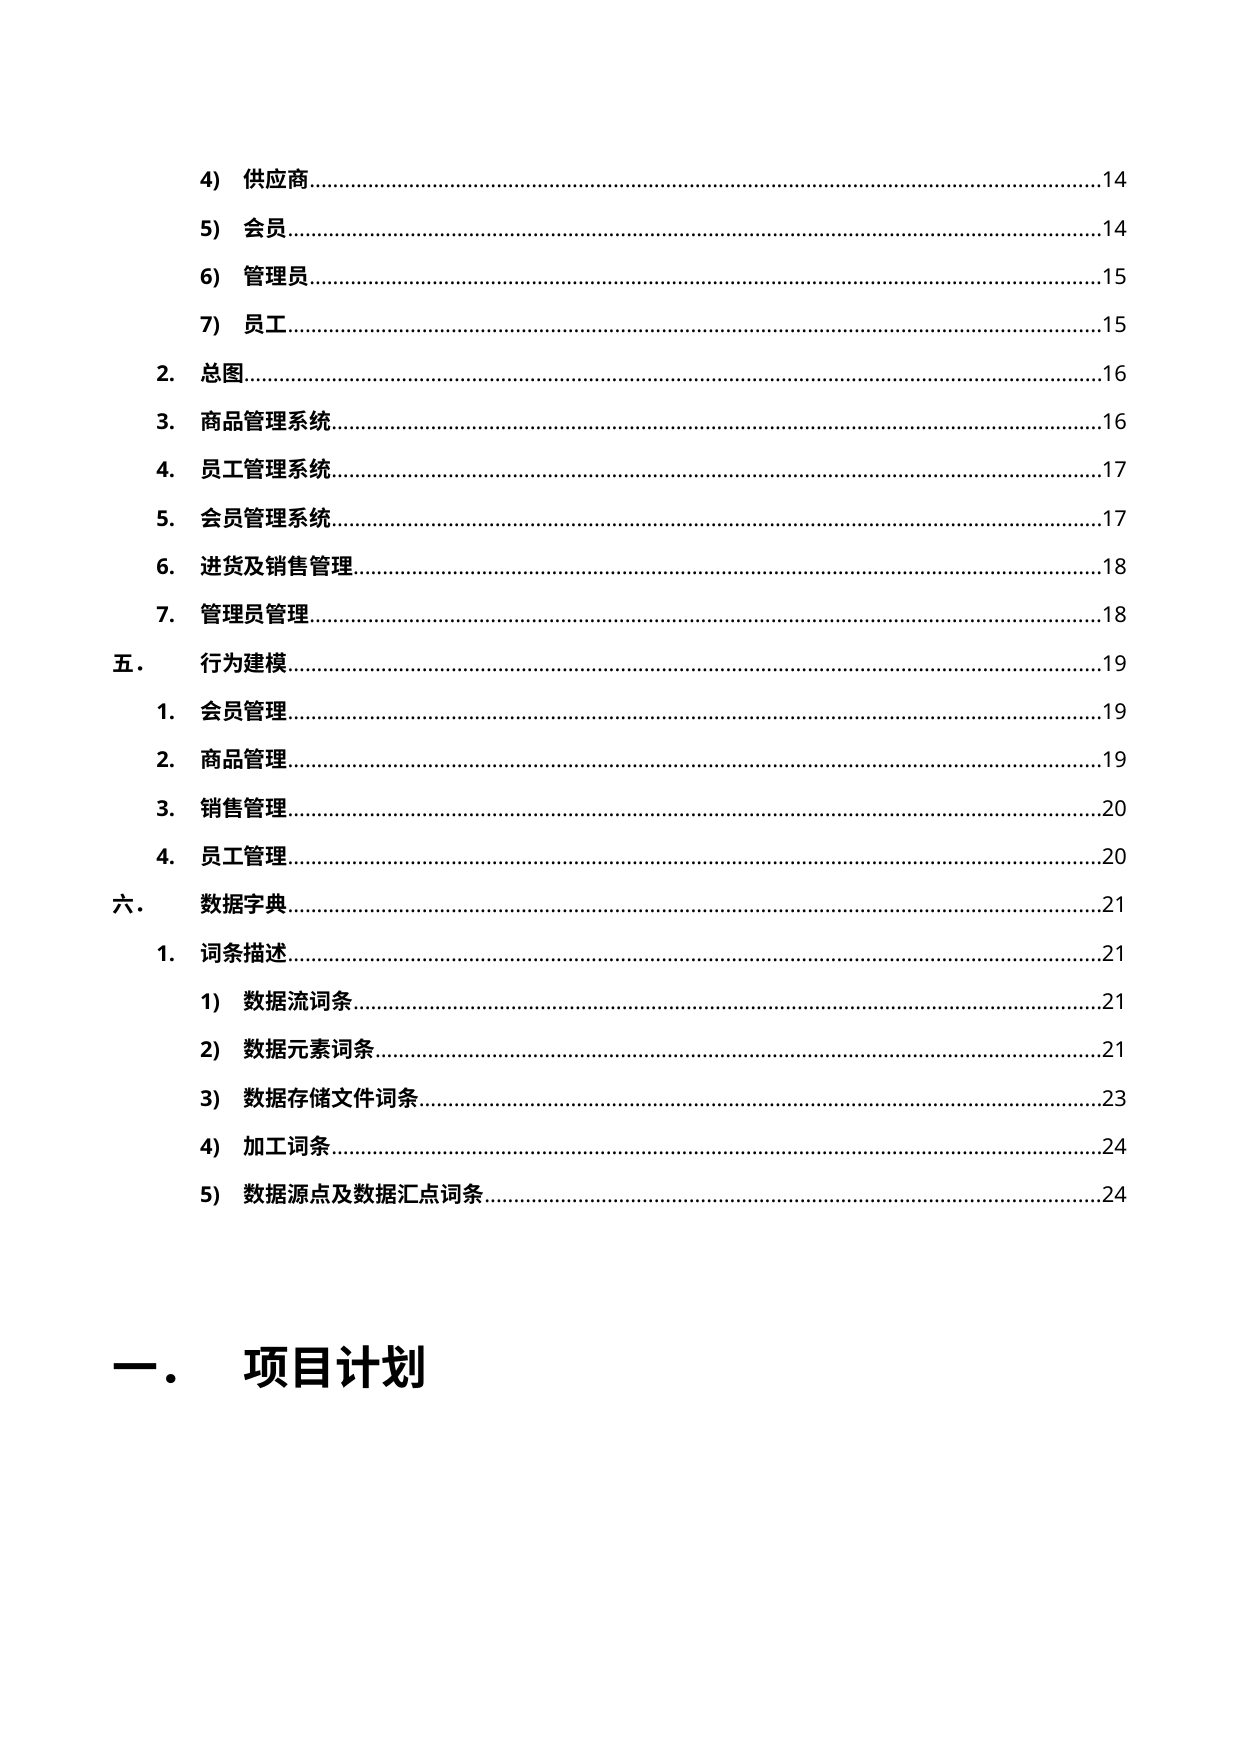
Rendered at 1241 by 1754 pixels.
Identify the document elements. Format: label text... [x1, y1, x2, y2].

list 项目计划 [112, 1316, 1128, 1413]
